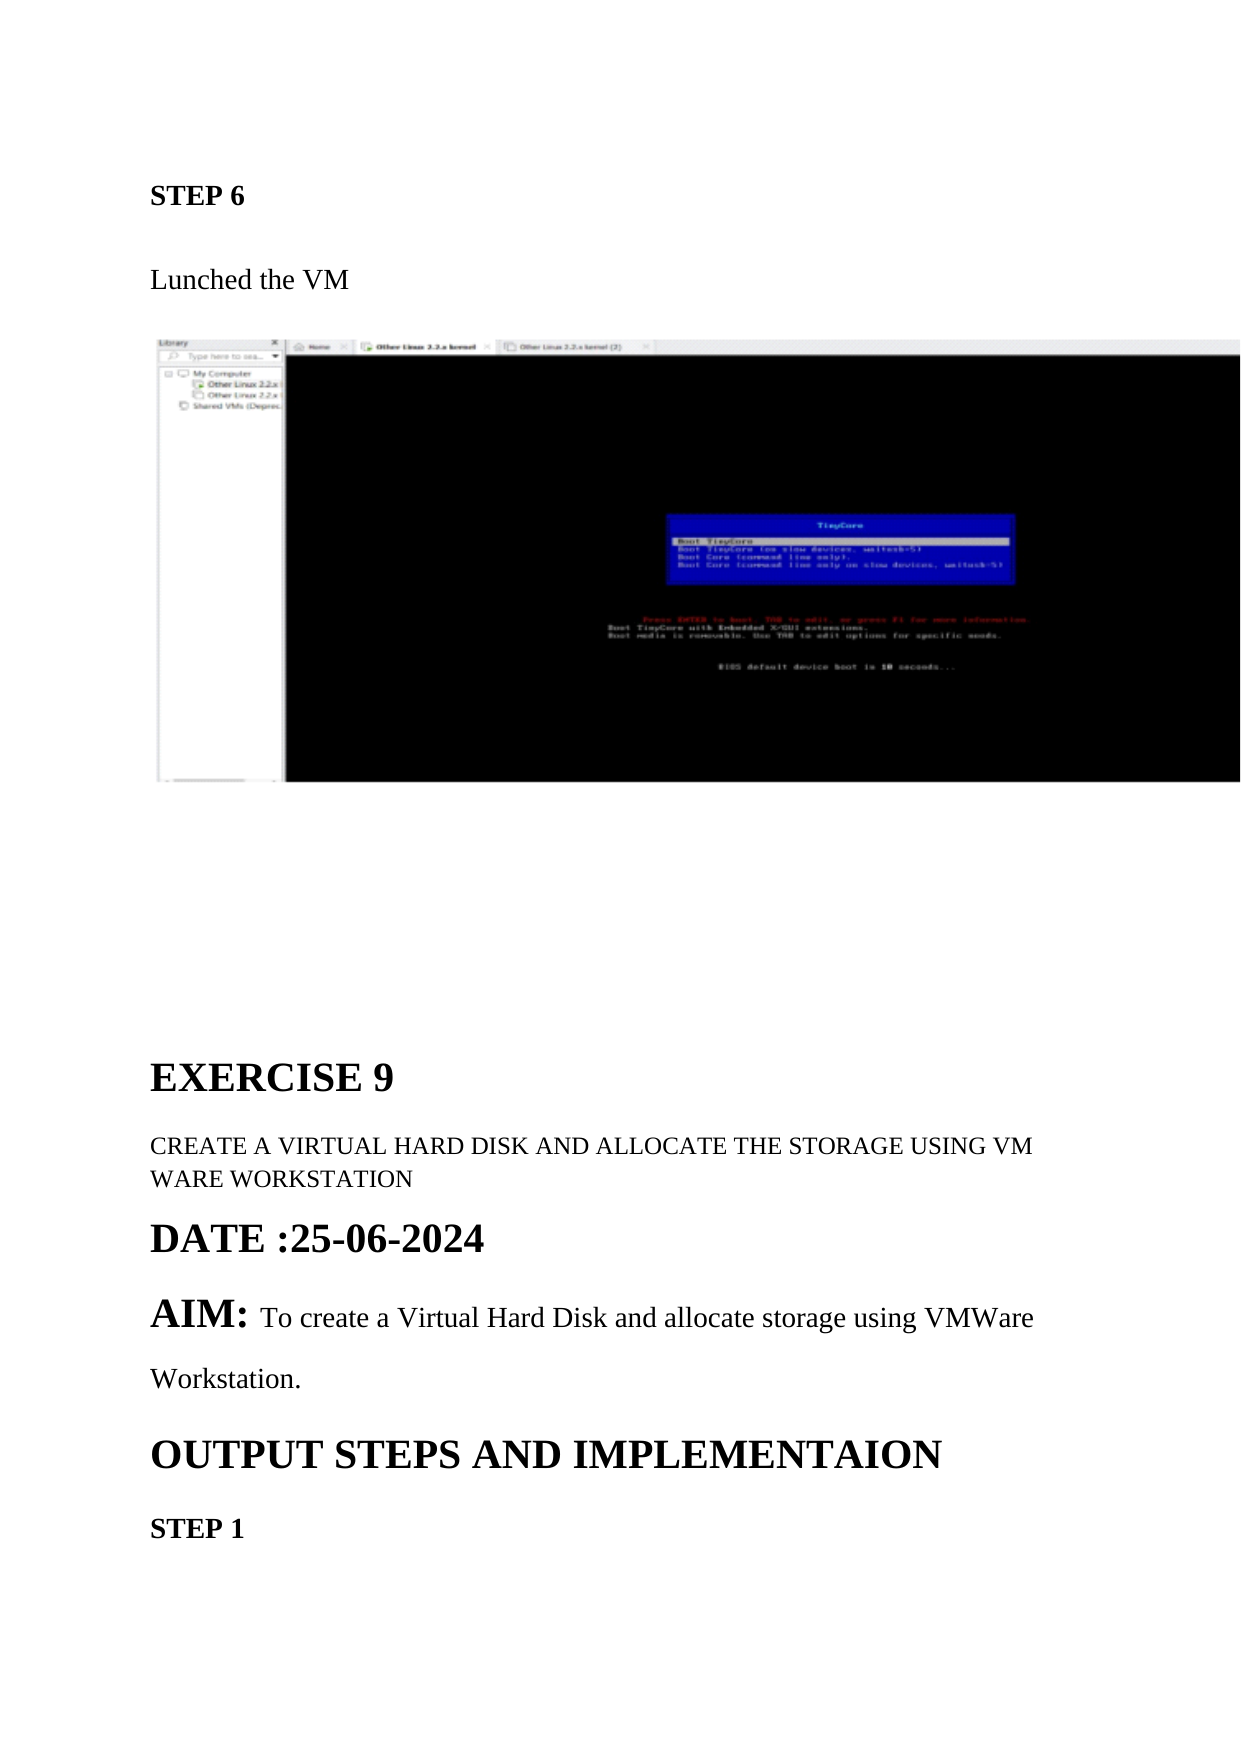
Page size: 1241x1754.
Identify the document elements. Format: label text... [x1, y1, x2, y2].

text DATE :25-06-2024 [150, 1205, 1090, 1270]
text Lunched the VM [150, 246, 1090, 311]
text OUTPUT STEPS AND IMPLEMENTAION [150, 1421, 1090, 1486]
text EXERCISE 9 [150, 1044, 1090, 1109]
text AIM: To create a Virtual Hard Disk and allocate storage using VMWare Workstation. [150, 1280, 1090, 1410]
text STEP 1 [150, 1496, 1090, 1561]
text CREATE A VIRTUAL HARD DISK AND ALLOCATE THE STORAGE USING VM WARE WORKSTATION [150, 1129, 1090, 1194]
text STEP 6 [150, 162, 1090, 227]
